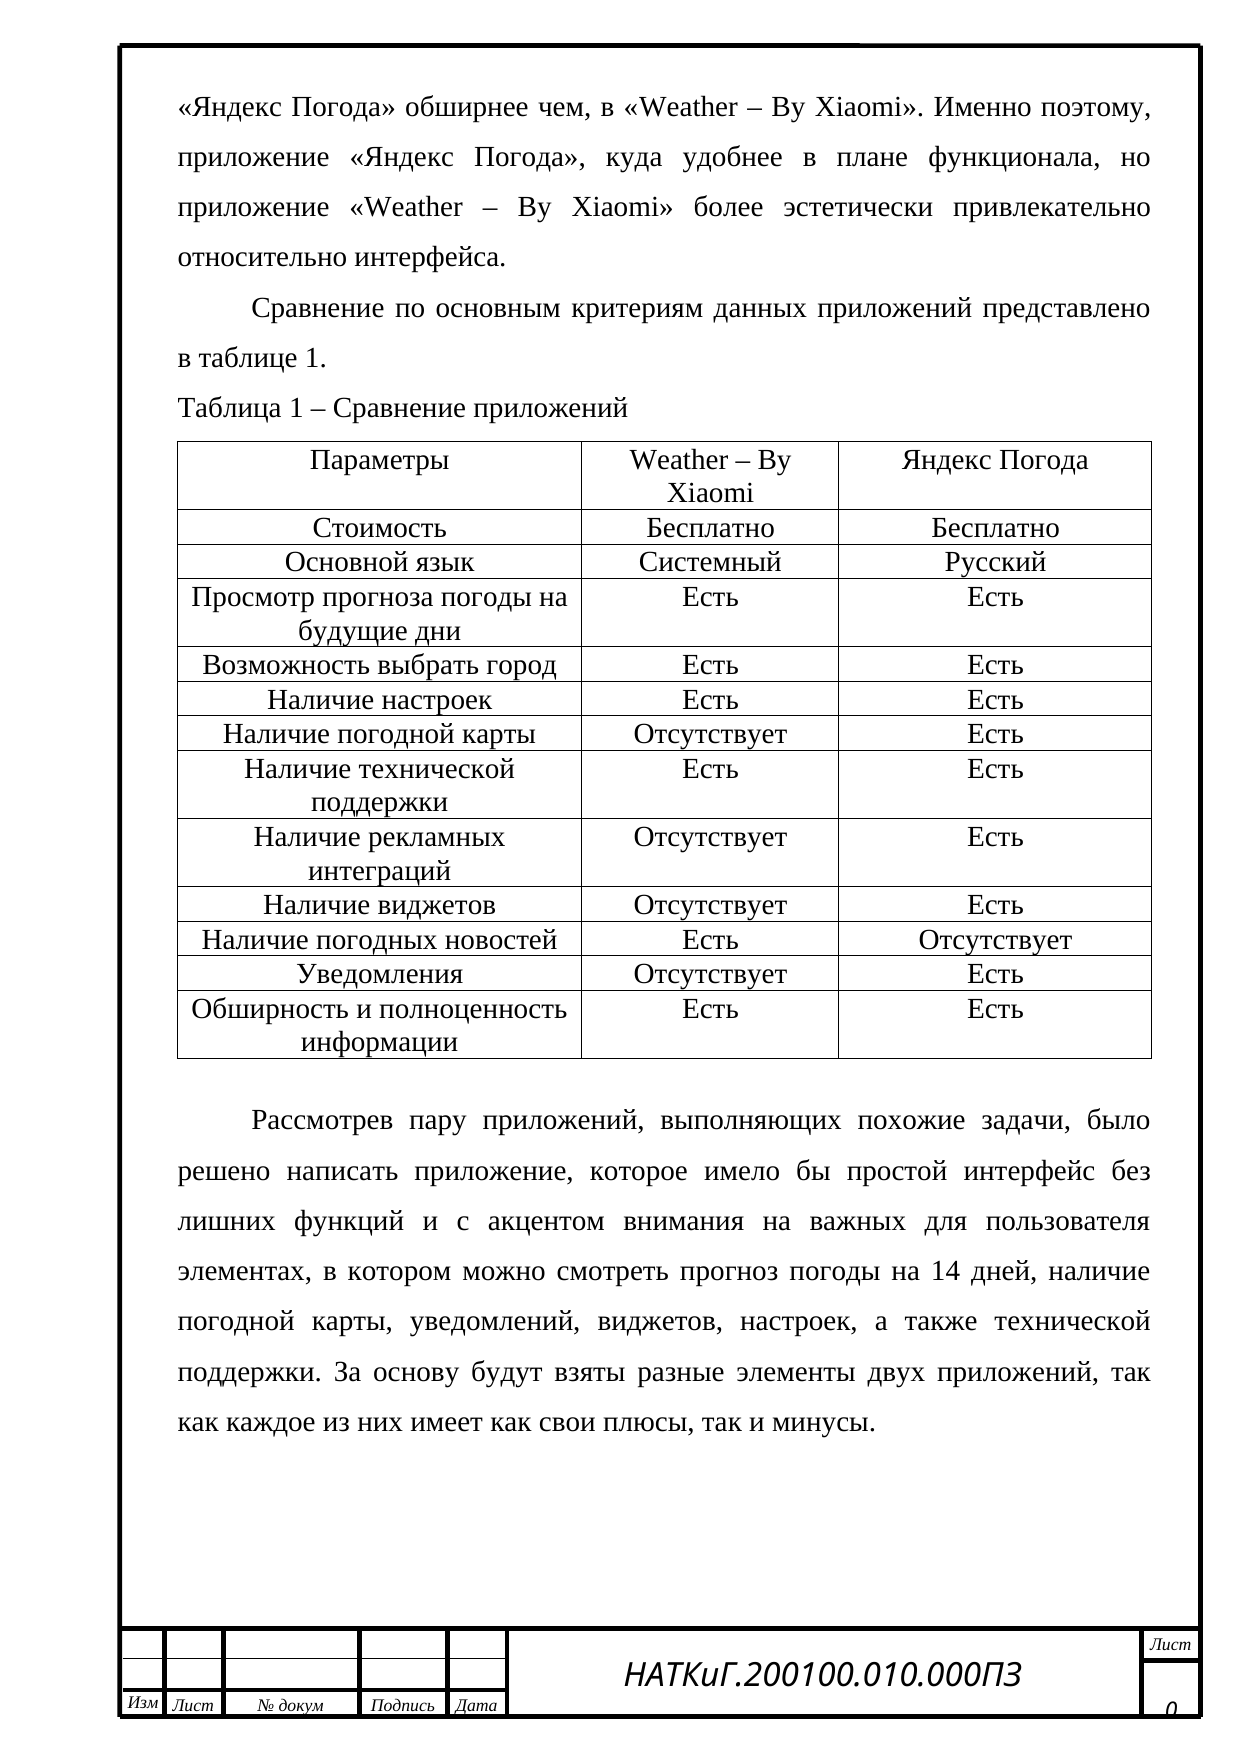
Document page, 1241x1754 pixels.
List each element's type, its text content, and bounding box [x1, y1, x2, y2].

table_header Weather – By Xiaomi [582, 442, 838, 509]
table_cell Есть [839, 956, 1151, 990]
table_cell Возможность выбрать город [178, 647, 581, 681]
table_cell Отсутствует [582, 887, 838, 921]
table_cell Стоимость [178, 510, 581, 543]
table_cell Бесплатно [582, 510, 838, 543]
table_header Параметры [178, 442, 581, 509]
table_cell Есть [839, 887, 1151, 921]
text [177, 89, 1152, 273]
table_cell Отсутствует [582, 819, 838, 886]
table_cell Есть [839, 751, 1151, 818]
text Рассмотрев пару приложений, выполняющих похожие задачи, было решено написать приложение, которое имело бы простой интерфейс без лишних функций и с акцентом внимания на важных для пользователя элементах, в котором можно смотреть прогноз погоды на 14 дней, наличие погодной карты, уведомлений, виджетов, настроек, а также технической поддержки. За основу будут взяты разные элементы двух приложений, так как каждое из них имеет как свои плюсы, так и минусы. [177, 1102, 1152, 1438]
table_cell Наличие настроек [178, 682, 581, 715]
table_cell Есть [582, 579, 838, 646]
table_cell Есть [839, 991, 1151, 1058]
table_cell Наличие рекламных интеграций [178, 819, 581, 886]
table_cell Просмотр прогноза погоды на будущие дни [178, 579, 581, 646]
table_cell Есть [839, 579, 1151, 646]
table_cell Бесплатно [839, 510, 1151, 543]
table_cell Есть [582, 922, 838, 955]
table_cell Отсутствует [582, 956, 838, 990]
table_cell Основной язык [178, 545, 581, 578]
table_cell Есть [582, 751, 838, 818]
table_cell Уведомления [178, 956, 581, 990]
table_cell Есть [839, 682, 1151, 715]
table_cell Наличие погодной карты [178, 716, 581, 750]
table_cell Наличие виджетов [178, 887, 581, 921]
table_header Яндекс Погода [839, 442, 1151, 509]
table_cell Есть [839, 647, 1151, 681]
table_cell Наличие погодных новостей [178, 922, 581, 955]
table_cell Есть [839, 819, 1151, 886]
table_cell Есть [582, 991, 838, 1058]
text Сравнение по основным критериям данных приложений представлено в таблице 1. [177, 290, 1152, 374]
table_cell Отсутствует [839, 922, 1151, 955]
text Таблица 1 – Сравнение приложений [177, 391, 1152, 424]
table_cell Обширность и полноценность информации [178, 991, 581, 1058]
table_cell Есть [582, 647, 838, 681]
table_cell Есть [582, 682, 838, 715]
table_cell Системный [582, 545, 838, 578]
table_cell Есть [839, 716, 1151, 750]
table_cell Отсутствует [582, 716, 838, 750]
table_cell Русский [839, 545, 1151, 578]
table_cell Наличие технической поддержки [178, 751, 581, 818]
